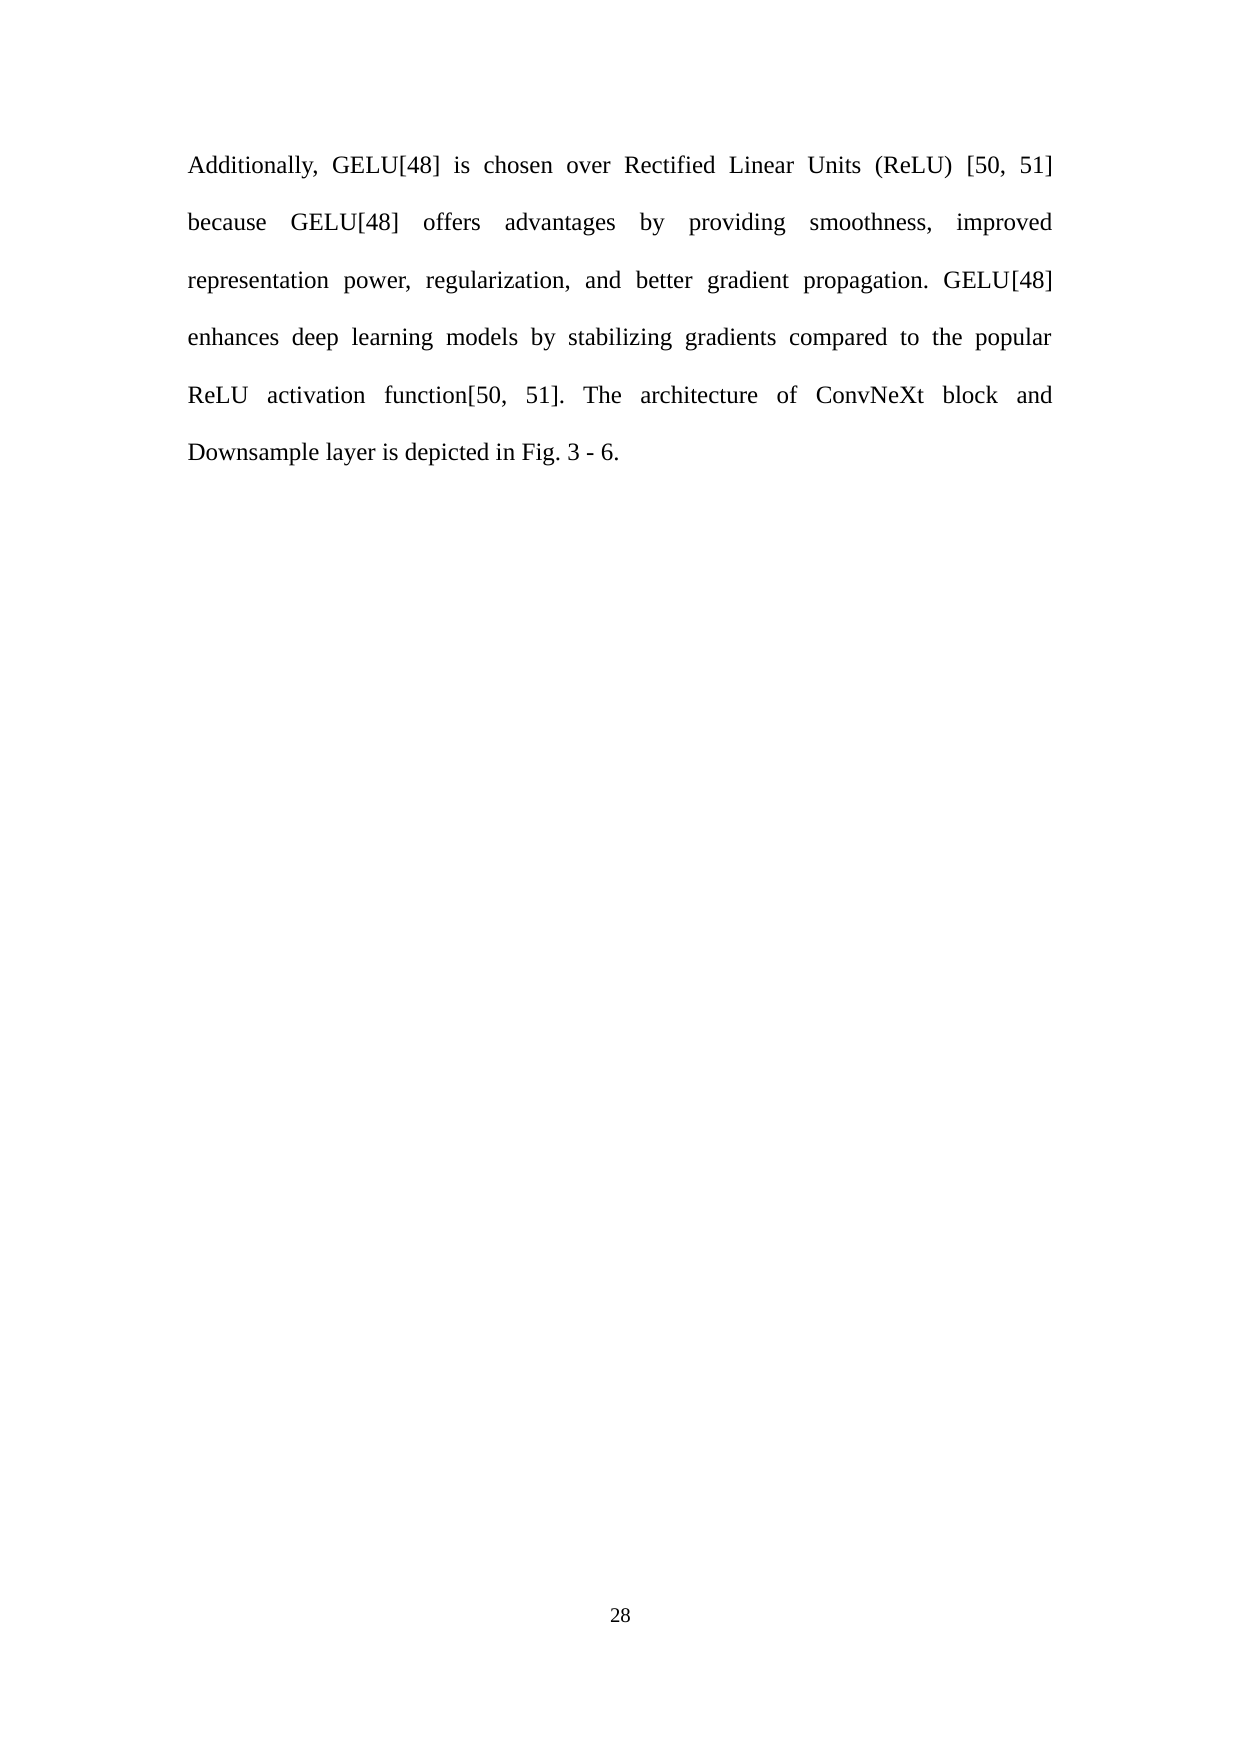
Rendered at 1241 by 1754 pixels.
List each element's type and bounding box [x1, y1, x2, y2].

text [187, 150, 1053, 466]
